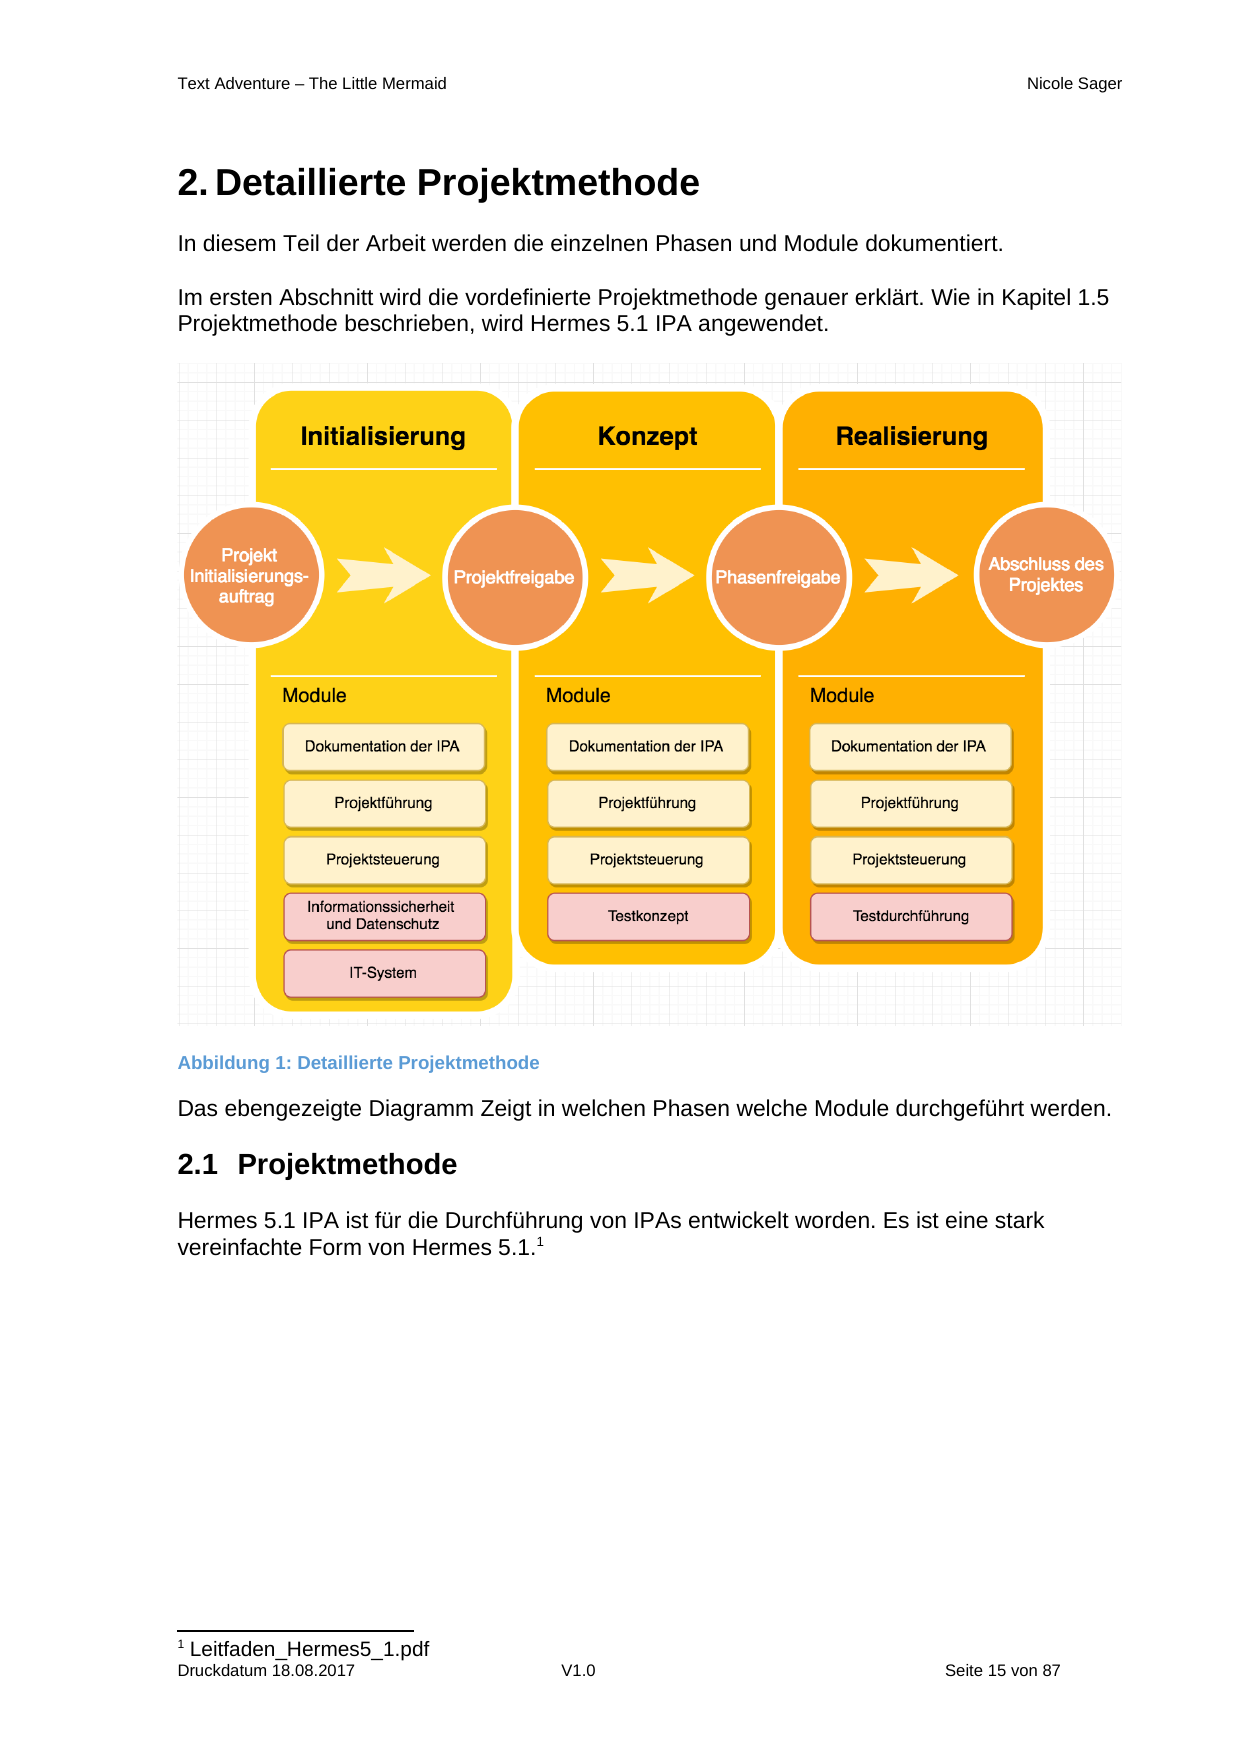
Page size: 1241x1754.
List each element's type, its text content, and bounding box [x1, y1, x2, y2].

text In diesem Teil der Arbeit werden die einzelnen Phasen und Module dokumentiert. [177, 230, 1122, 257]
picture [177, 363, 1122, 1026]
text Das ebengezeigte Diagramm Zeigt in welchen Phasen welche Module durchgeführt werden. [177, 1094, 1122, 1121]
subtitle Detaillierte Projektmethode [177, 160, 1122, 203]
subtitle Projektmethode [177, 1147, 1122, 1180]
text Hermes 5.1 IPA ist für die Durchführung von IPAs entwickelt worden. Es ist eine stark vereinfachte Form von Hermes 5.1. [177, 1207, 1122, 1260]
text Im ersten Abschnitt wird die vordefinierte Projektmethode genauer erklärt. Wie in Kapitel 1.5 Projektmethode beschrieben, wird Hermes 5.1 IPA angewendet. [177, 284, 1122, 337]
